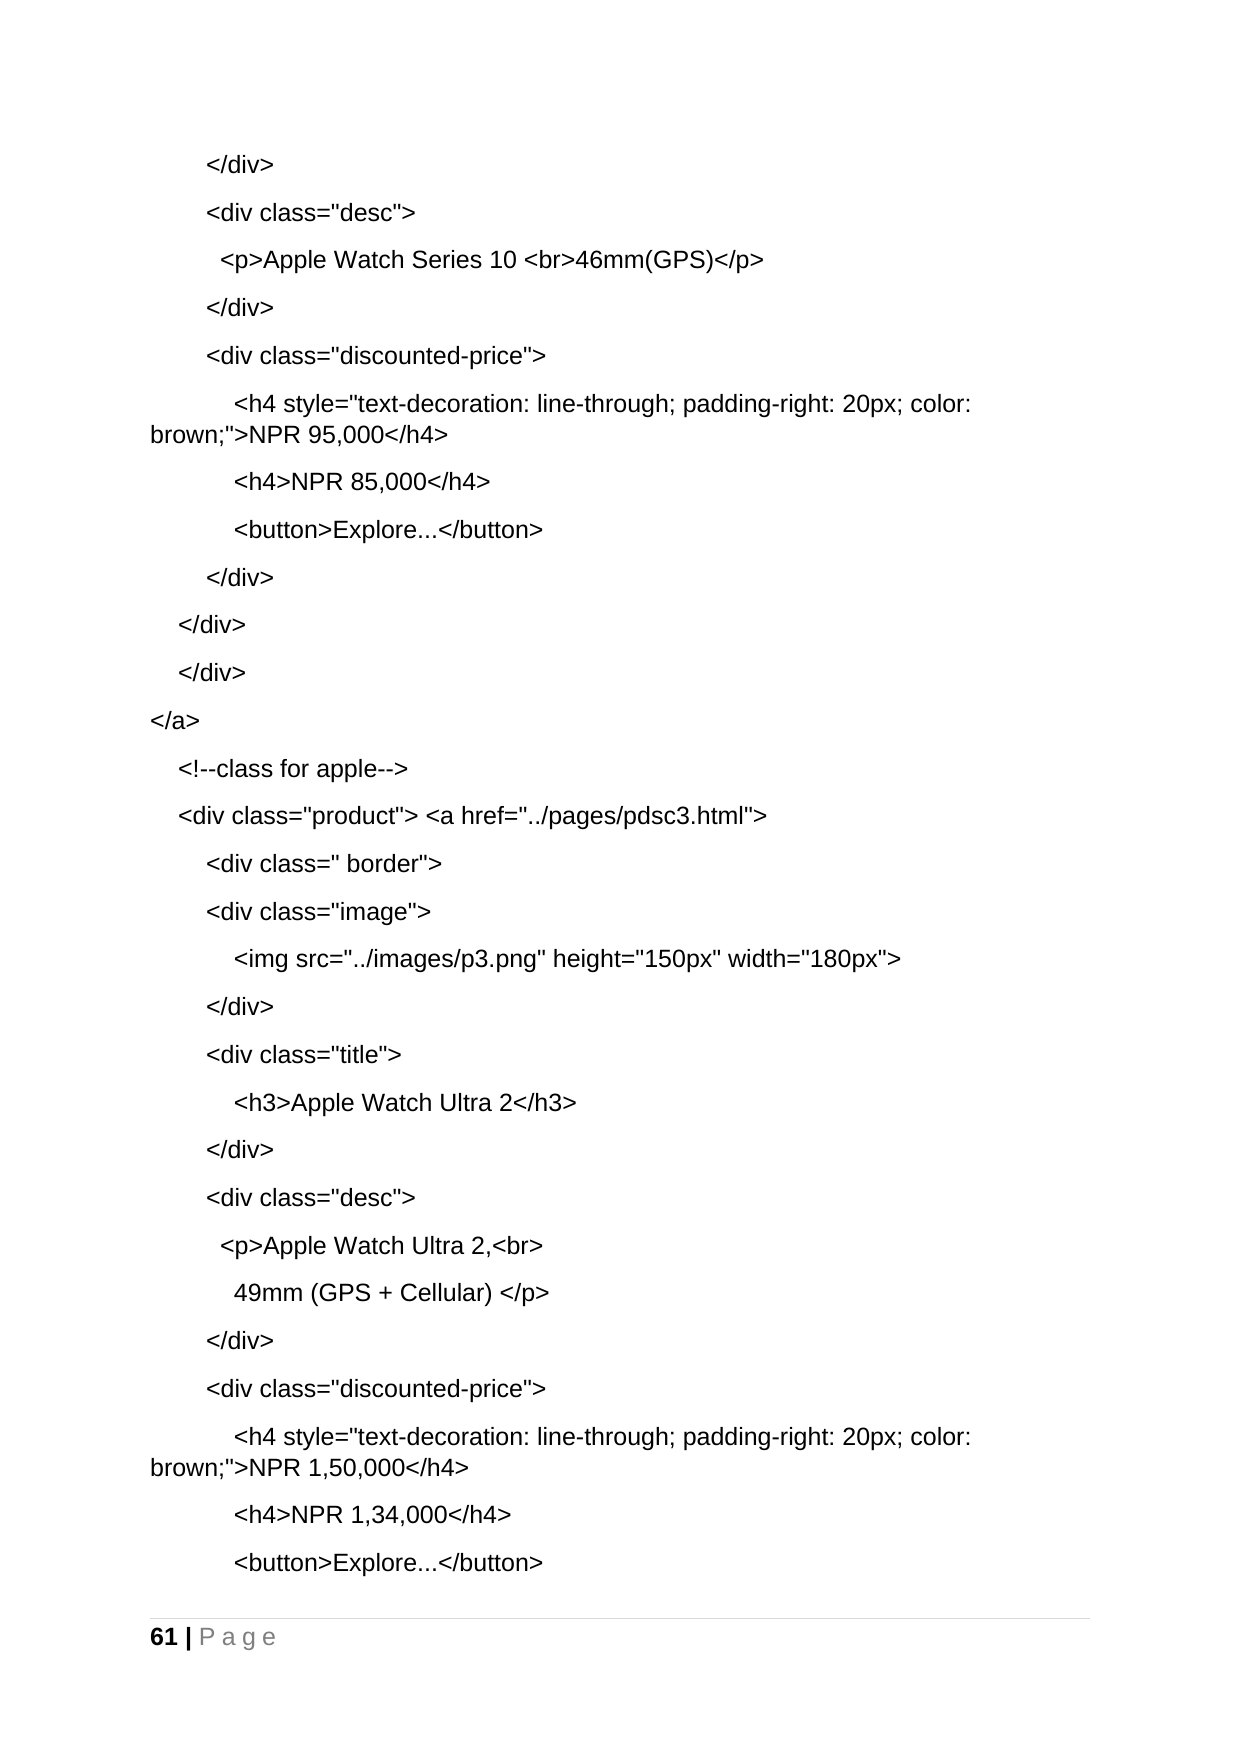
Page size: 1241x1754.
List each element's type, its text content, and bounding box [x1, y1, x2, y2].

text <div class="image"> [150, 897, 1090, 925]
text <button>Explore...</button> [150, 515, 1090, 544]
text <p>Apple Watch Series 10 <br>46mm(GPS)</p> [150, 245, 1090, 274]
text <div class="product"> <a href="../pages/pdsc3.html"> [150, 801, 1090, 830]
text <img src="../images/p3.png" height="150px" width="180px"> [150, 944, 1090, 973]
text </div> [150, 293, 1090, 322]
text <p>Apple Watch Ultra 2,<br> [150, 1231, 1090, 1259]
text <div class=" border"> [150, 849, 1090, 878]
text </div> [150, 563, 1090, 591]
text 49mm (GPS + Cellular) </p> [150, 1278, 1090, 1307]
text <div class="discounted-price"> [150, 341, 1090, 369]
text <div class="desc"> [150, 198, 1090, 226]
text <h4>NPR 85,000</h4> [150, 467, 1090, 496]
text <h3>Apple Watch Ultra 2</h3> [150, 1087, 1090, 1116]
text <h4>NPR 1,34,000</h4> [150, 1500, 1090, 1529]
text <div class="desc"> [150, 1183, 1090, 1212]
text </div> [150, 610, 1090, 639]
text </div> [150, 1326, 1090, 1355]
text </div> [150, 150, 1090, 179]
text </div> [150, 1135, 1090, 1164]
text <button>Explore...</button> [150, 1548, 1090, 1577]
text </div> [150, 658, 1090, 687]
text <h4 style="text-decoration: line-through; padding-right: 20px; color: brown;">NPR 95,000</h4> [150, 388, 1090, 448]
text </a> [150, 706, 1090, 734]
text <!--class for apple--> [150, 753, 1090, 782]
text </div> [150, 992, 1090, 1021]
text <div class="discounted-price"> [150, 1374, 1090, 1402]
text <h4 style="text-decoration: line-through; padding-right: 20px; color: brown;">NPR 1,50,000</h4> [150, 1421, 1090, 1481]
text <div class="title"> [150, 1040, 1090, 1068]
